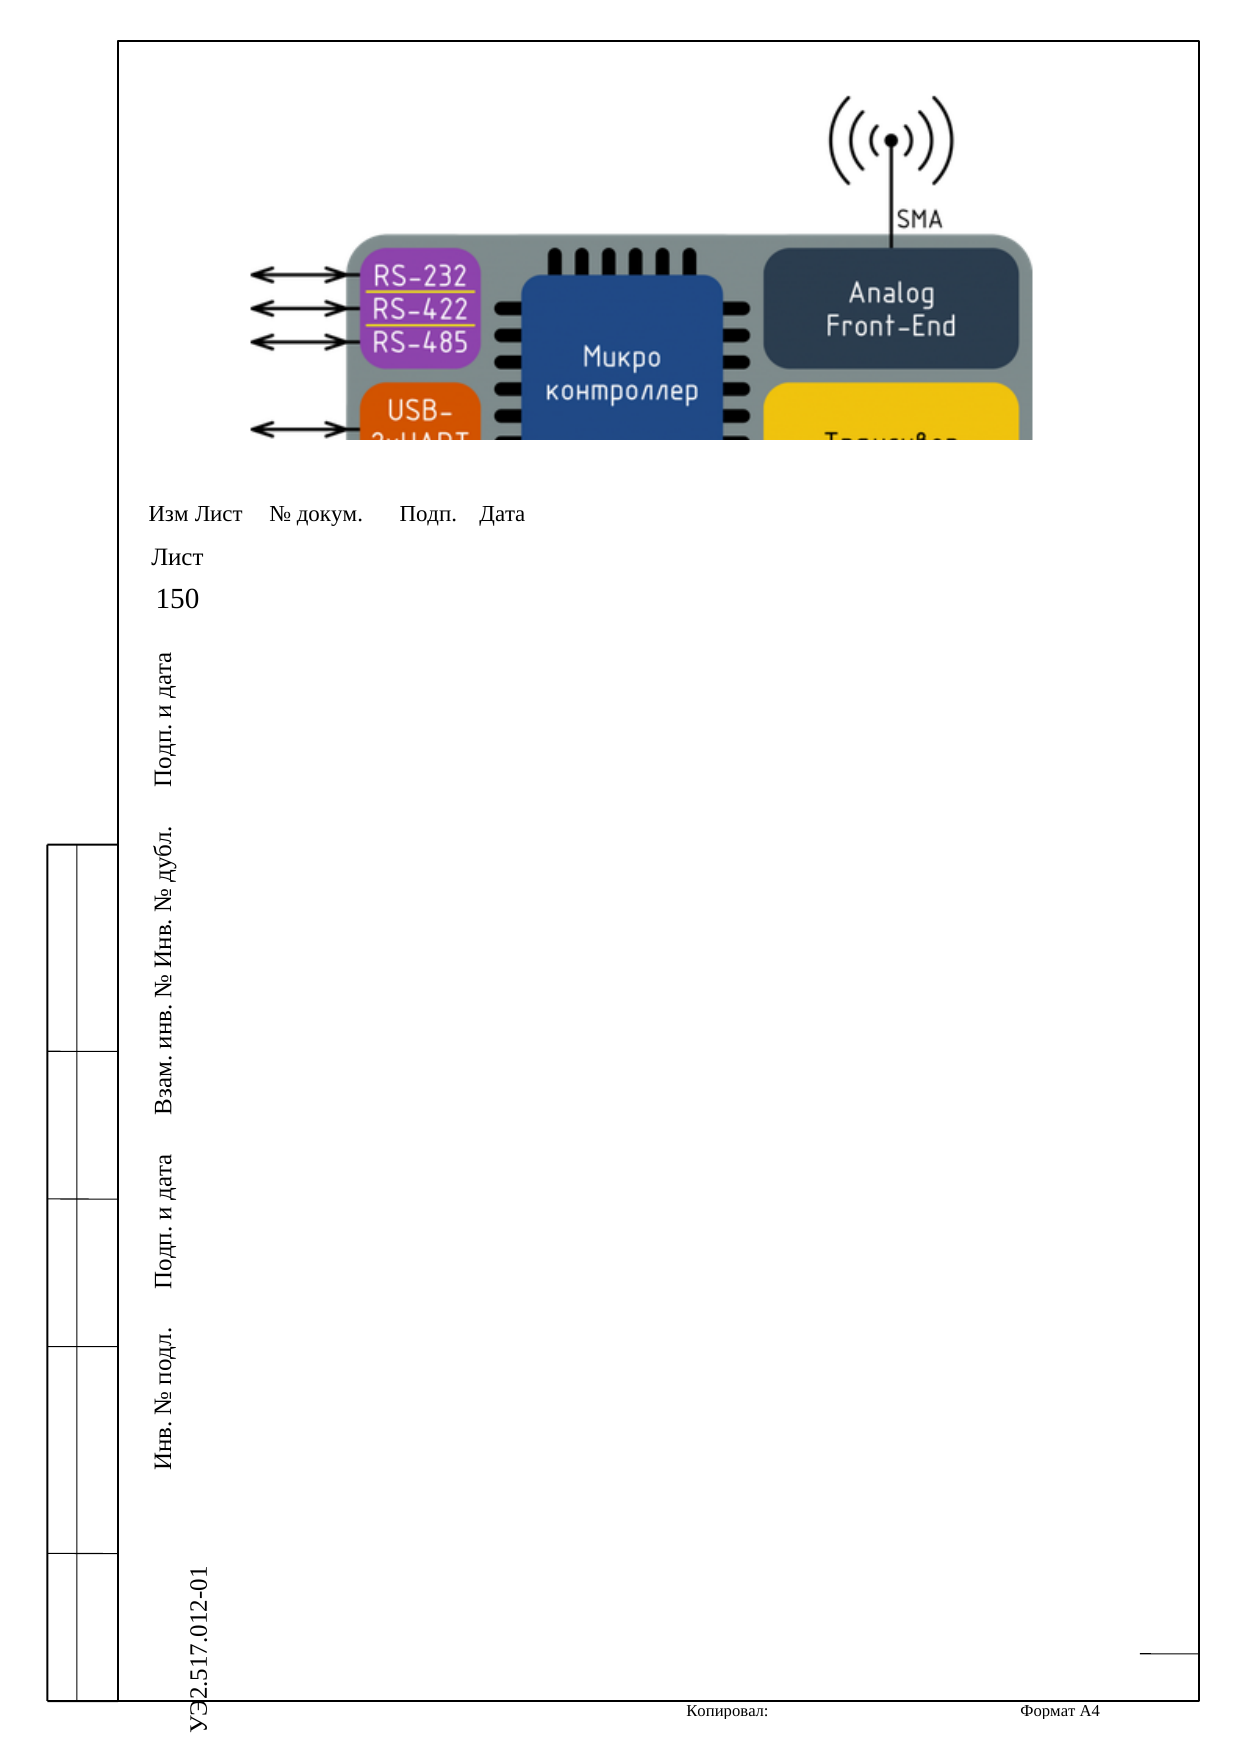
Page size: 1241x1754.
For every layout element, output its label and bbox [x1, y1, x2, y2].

picture [229, 88, 1100, 440]
